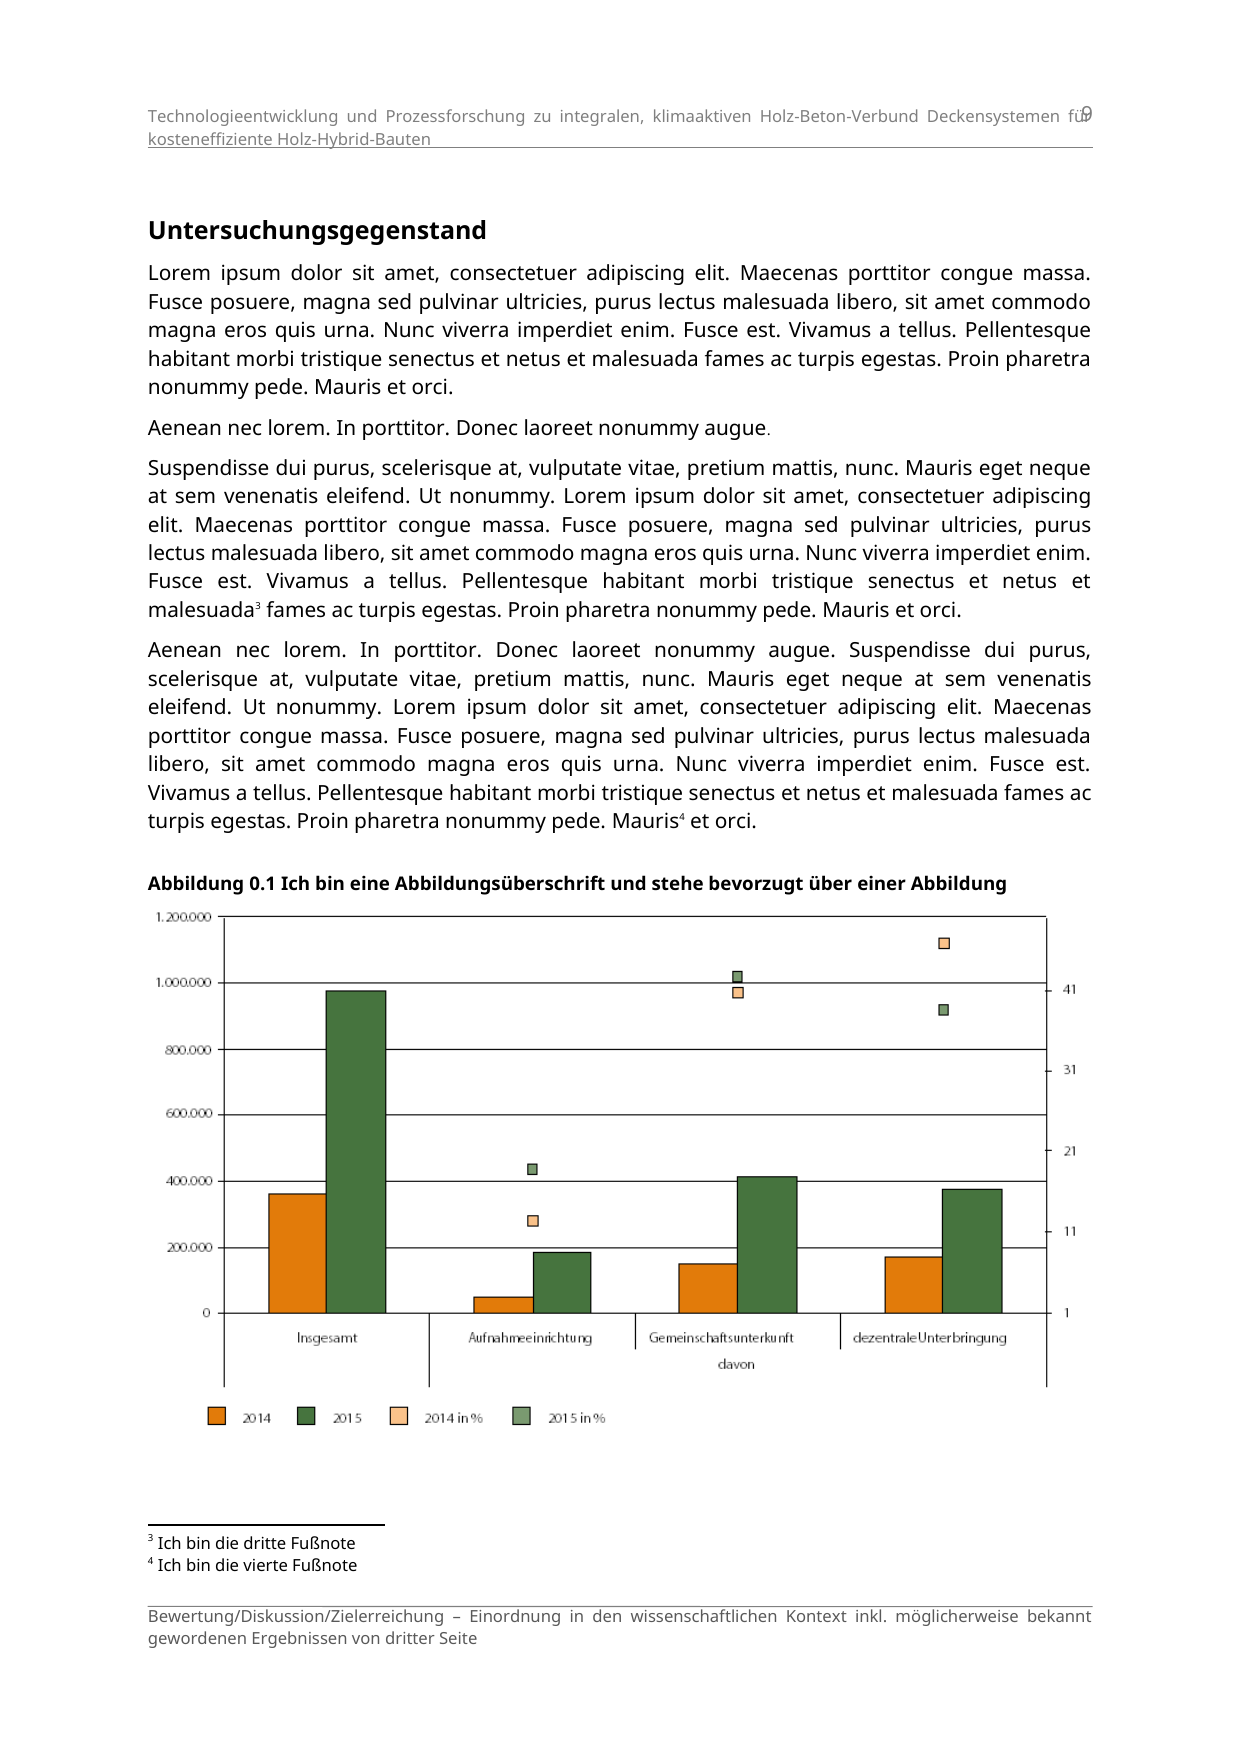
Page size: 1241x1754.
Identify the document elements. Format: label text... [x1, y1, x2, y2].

text Lorem ipsum dolor sit amet, consectetuer adipiscing elit. Maecenas porttitor congue massa. Fusce posuere, magna sed pulvinar ultricies, purus lectus malesuada libero, sit amet commodo magna eros quis urna. Nunc viverra imperdiet enim. Fusce est. Vivamus a tellus. Pellentesque habitant morbi tristique senectus et netus et malesuada fames ac turpis egestas. Proin pharetra nonummy pede. Mauris et orci. [148, 258, 1092, 401]
subtitle Untersuchungsgegenstand [148, 213, 1092, 247]
picture [147, 907, 1092, 1439]
text Aenean nec lorem. In porttitor. Donec laoreet nonummy augue. Suspendisse dui purus, scelerisque at, vulputate vitae, pretium mattis, nunc. Mauris eget neque at sem venenatis eleifend. Ut nonummy. Lorem ipsum dolor sit amet, consectetuer adipiscing elit. Maecenas porttitor congue massa. Fusce posuere, magna sed pulvinar ultricies, purus lectus malesuada libero, sit amet commodo magna eros quis urna. Nunc viverra imperdiet enim. Fusce est. Vivamus a tellus. Pellentesque habitant morbi tristique senectus et netus et malesuada fames ac turpis egestas. Proin pharetra nonummy pede. Mauris et orci. [148, 635, 1092, 834]
text Suspendisse dui purus, scelerisque at, vulputate vitae, pretium mattis, nunc. Mauris eget neque at sem venenatis eleifend. Ut nonummy. Lorem ipsum dolor sit amet, consectetuer adipiscing elit. Maecenas porttitor congue massa. Fusce posuere, magna sed pulvinar ultricies, purus lectus malesuada libero, sit amet commodo magna eros quis urna. Nunc viverra imperdiet enim. Fusce est. Vivamus a tellus. Pellentesque habitant morbi tristique senectus et netus et malesuada fames ac turpis egestas. Proin pharetra nonummy pede. Mauris et orci. [148, 453, 1092, 623]
text Aenean nec lorem. In porttitor. Donec laoreet nonummy augue. [148, 413, 1092, 441]
